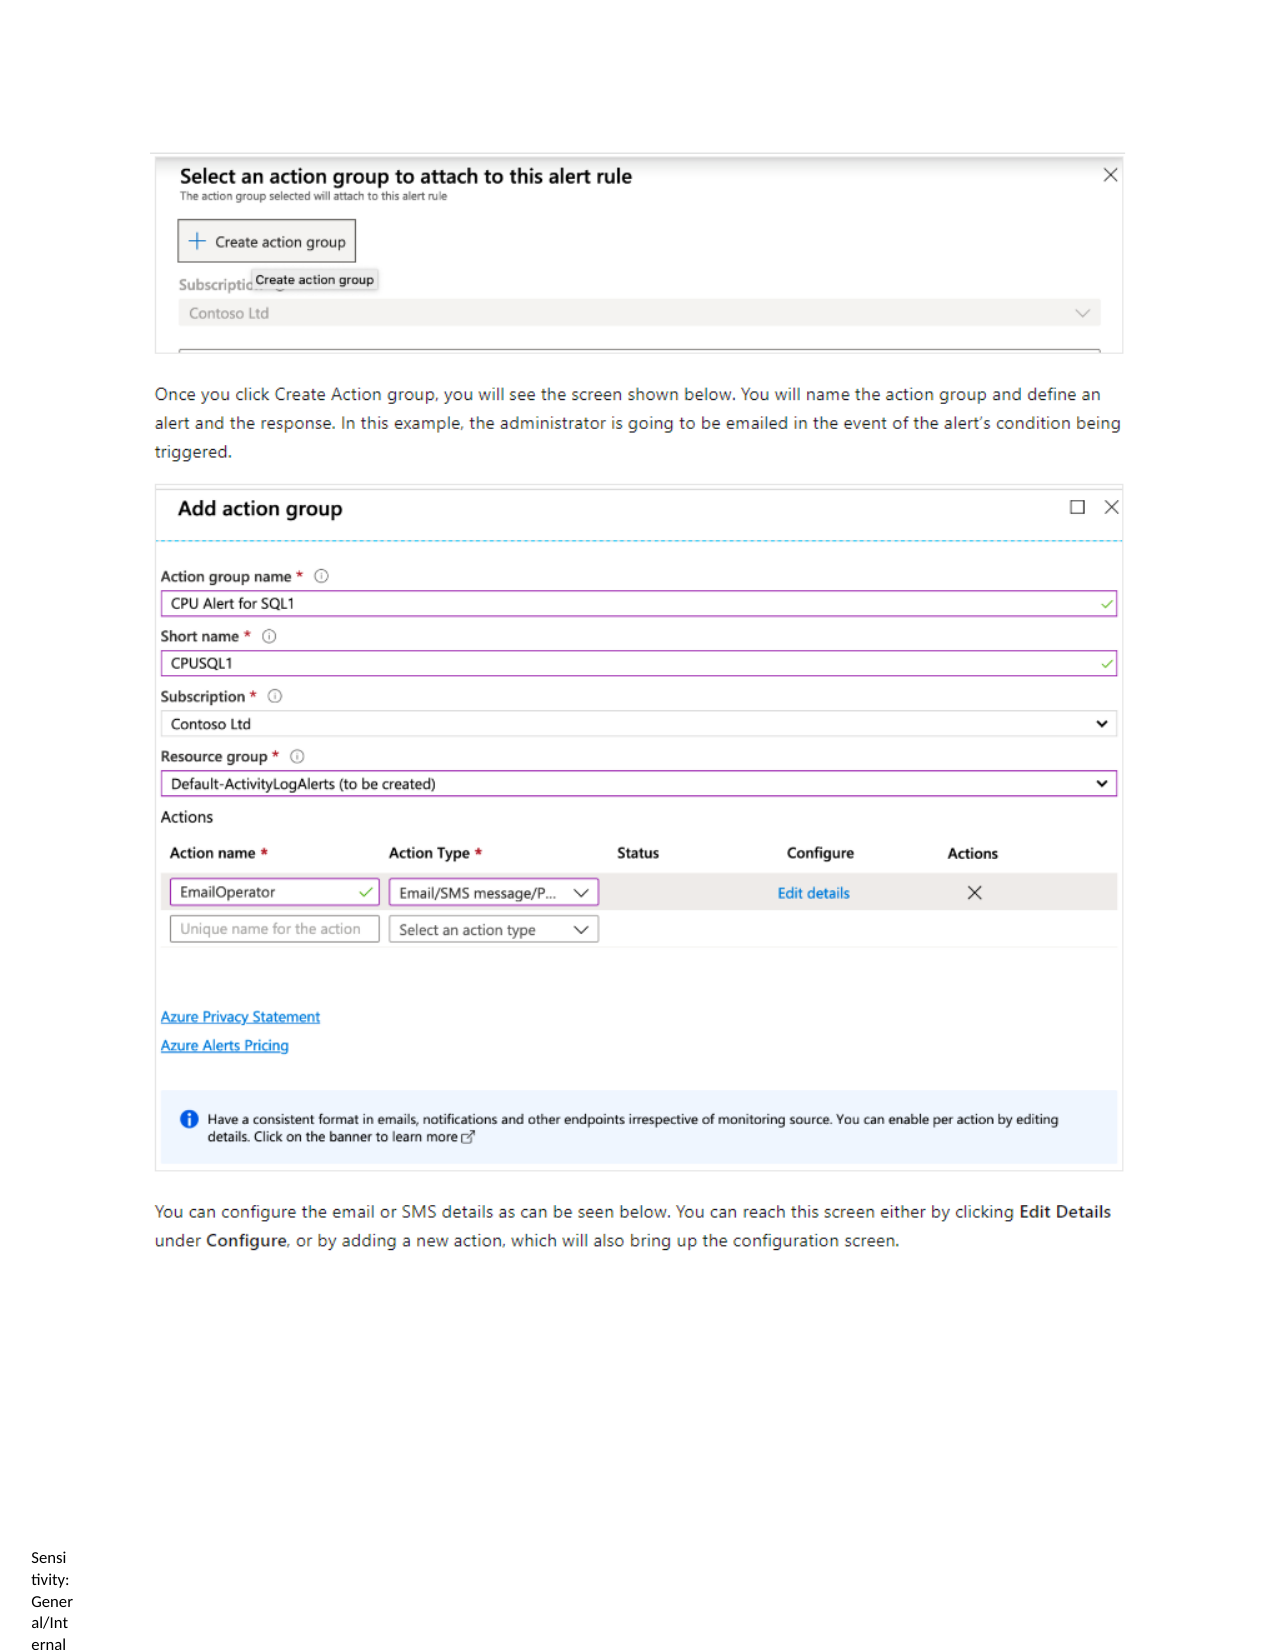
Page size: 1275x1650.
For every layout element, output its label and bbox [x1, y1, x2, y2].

picture [150, 150, 1125, 1264]
